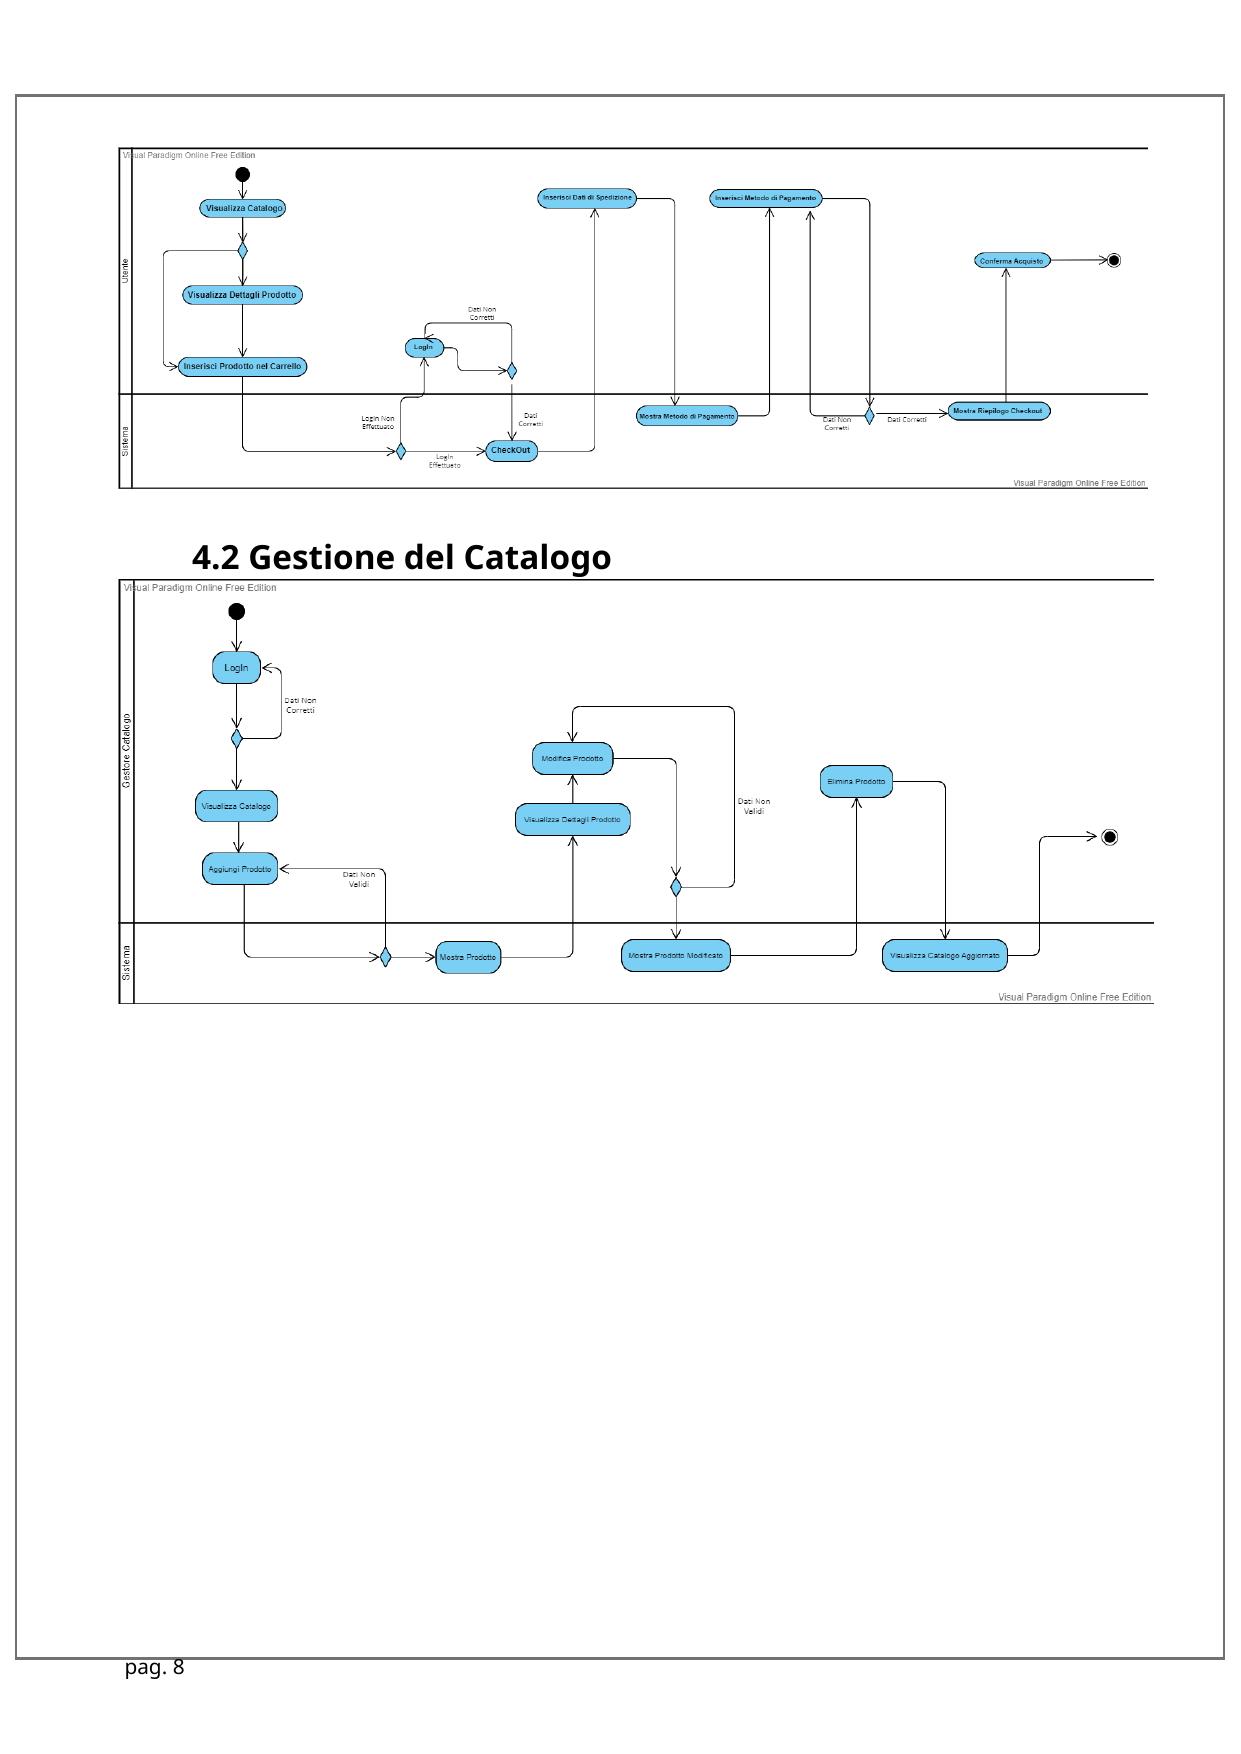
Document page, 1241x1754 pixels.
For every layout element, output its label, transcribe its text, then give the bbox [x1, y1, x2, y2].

picture [118, 147, 1148, 489]
text 4.2 Gestione del Catalogo [118, 534, 1122, 579]
picture [118, 579, 1154, 1004]
